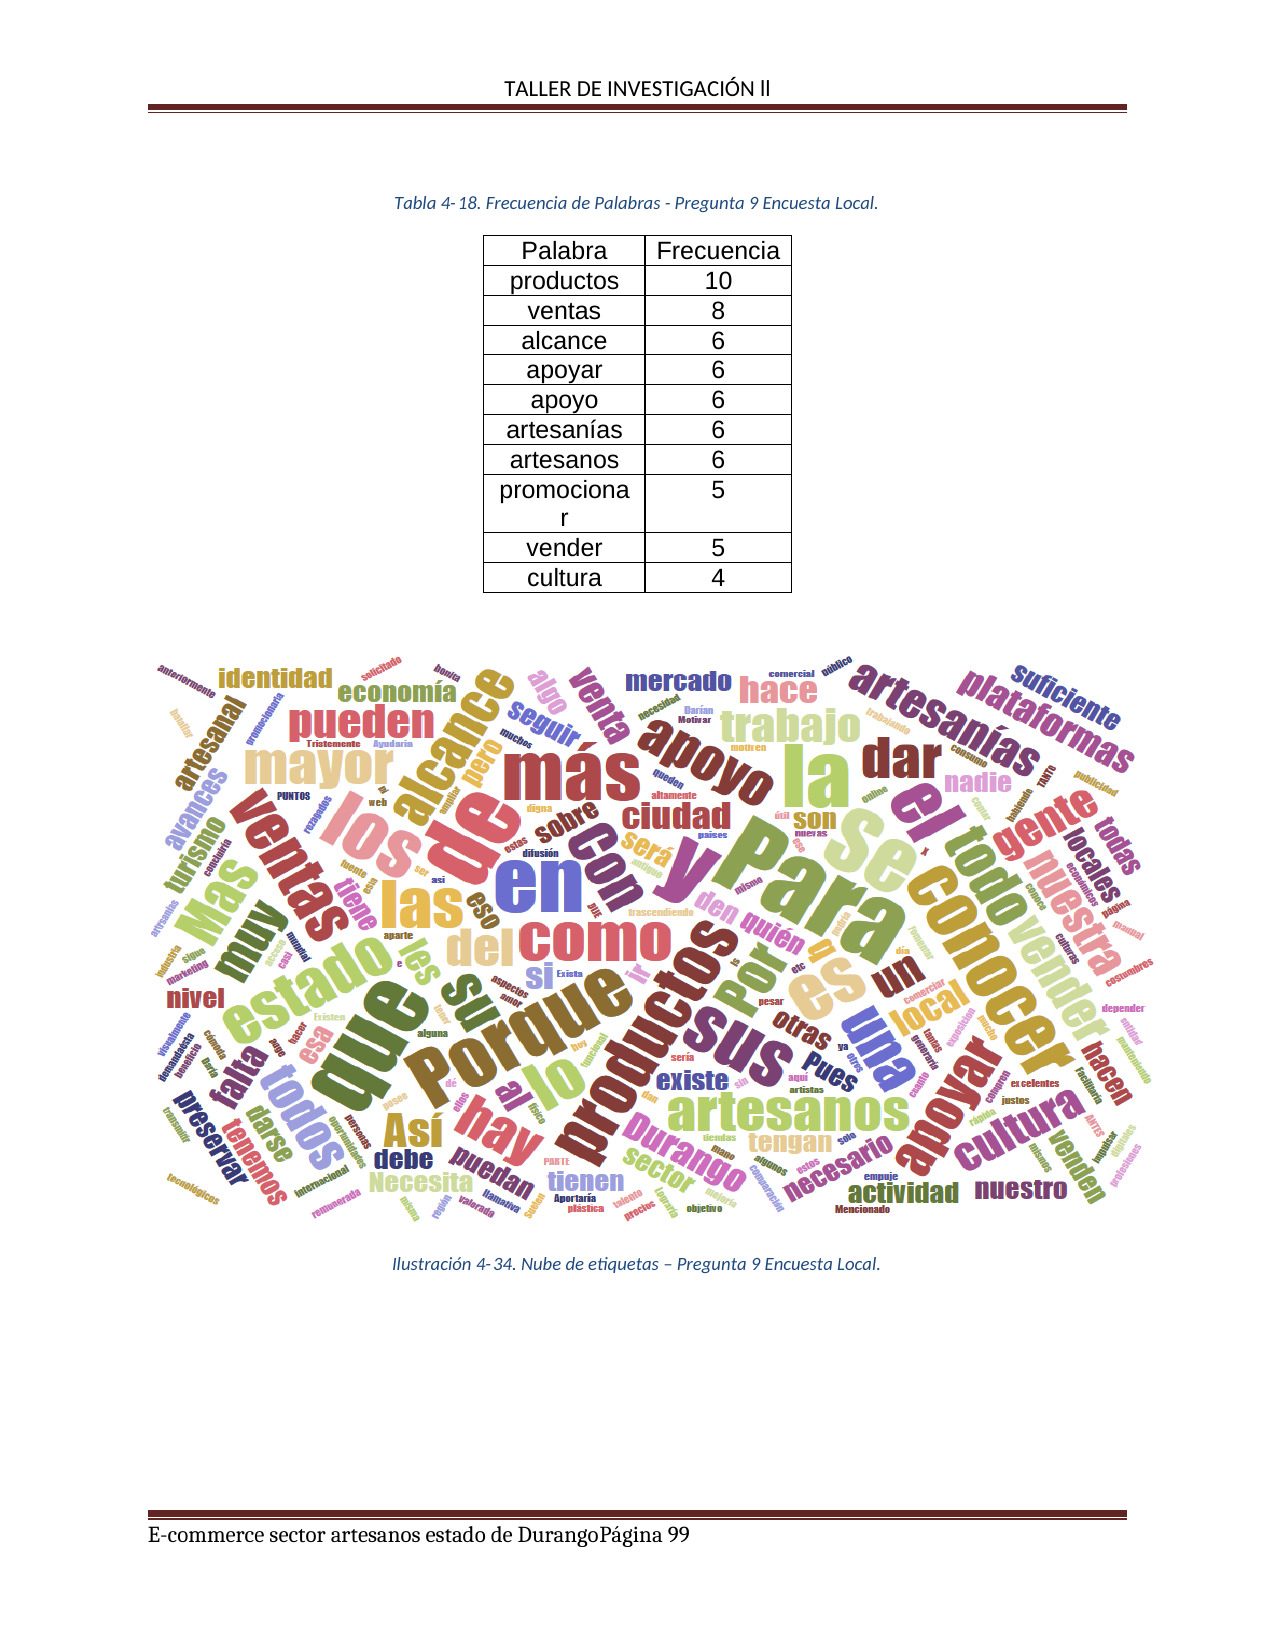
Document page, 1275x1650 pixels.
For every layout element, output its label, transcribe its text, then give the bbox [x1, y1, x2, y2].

table_cell promocionar [484, 475, 644, 532]
table_cell apoyar [484, 355, 644, 384]
table_cell 6 [646, 385, 791, 414]
table_cell 4 [646, 563, 791, 592]
table_cell 6 [646, 326, 791, 354]
table_cell cultura [484, 563, 644, 592]
table_cell 10 [646, 266, 791, 295]
table_header Frecuencia [646, 236, 791, 265]
table_cell 8 [646, 296, 791, 324]
table_cell artesanías [484, 415, 644, 444]
table_cell apoyo [484, 385, 644, 414]
table_cell 6 [646, 415, 791, 444]
table_cell 6 [646, 445, 791, 473]
table_cell artesanos [484, 445, 644, 473]
text Tabla 4-14. Frecuencia de Palabras - Pregunta 9 Encuesta Local. [148, 191, 1127, 214]
table_cell ventas [484, 296, 644, 324]
table_cell vender [484, 533, 644, 562]
table_header Palabra [484, 236, 644, 265]
table_cell productos [484, 266, 644, 295]
table_cell 6 [646, 355, 791, 384]
picture [147, 646, 1162, 1228]
table_cell 5 [646, 475, 791, 532]
table_cell 5 [646, 533, 791, 562]
text Ilustración 4-30. Nube de etiquetas – Pregunta 9 Encuesta Local. [148, 1252, 1127, 1275]
table_cell alcance [484, 326, 644, 354]
